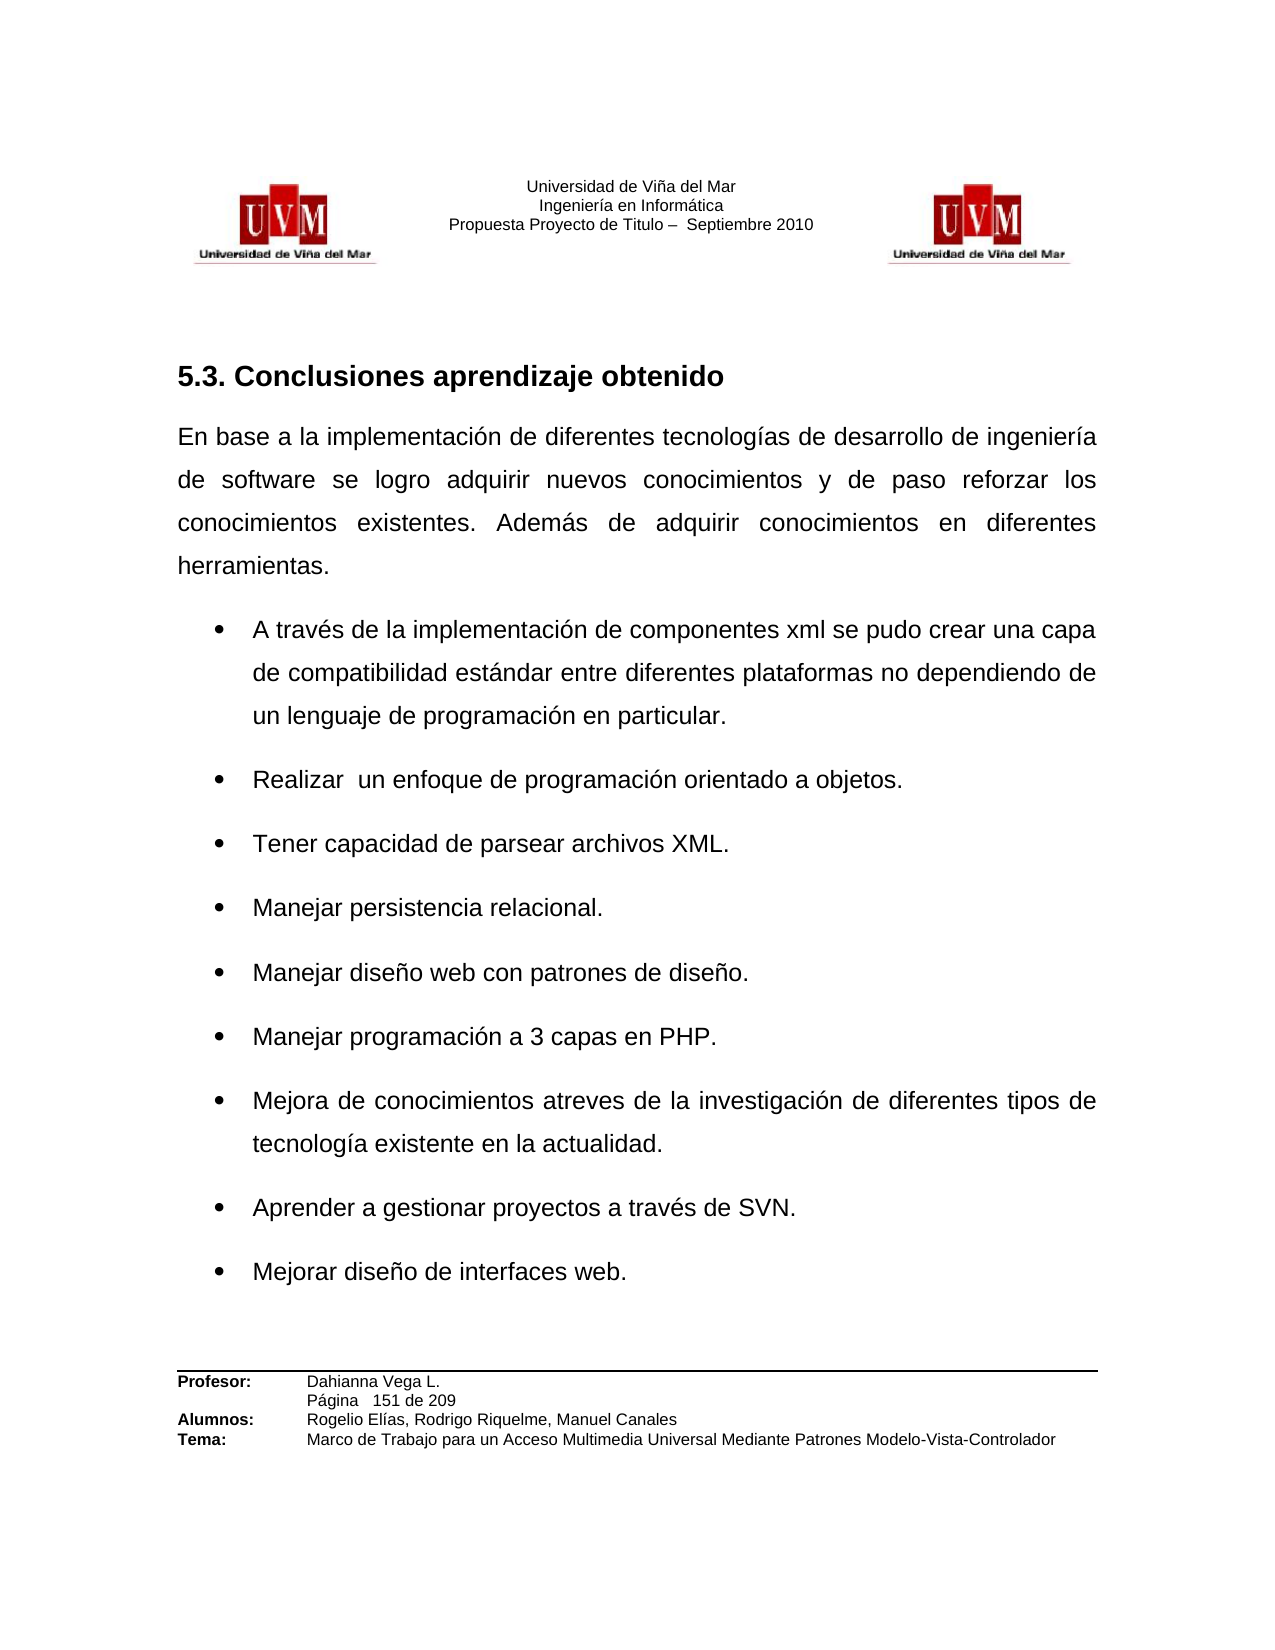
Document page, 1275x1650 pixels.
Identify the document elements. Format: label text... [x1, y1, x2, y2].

picture [177, 176, 390, 267]
list A través de la implementación de componentes xml se pudo crear una capa de compatibilidad estándar entre diferentes plataformas no dependiendo de un lenguaje de programación en particular. [215, 615, 1098, 730]
list Mejora de conocimientos atreves de la investigación de diferentes tipos de tecnología existente en la actualidad. [215, 1086, 1098, 1158]
list Manejar programación a 3 capas en PHP. [215, 1022, 1098, 1050]
list Tener capacidad de parsear archivos XML. [215, 829, 1098, 858]
list Mejorar diseño de interfaces web. [215, 1257, 1098, 1286]
text En base a la implementación de diferentes tecnologías de desarrollo de ingeniería de software se logro adquirir nuevos conocimientos y de paso reforzar los conocimientos existentes. Además de adquirir conocimientos en diferentes herramientas. [177, 422, 1098, 580]
list Manejar persistencia relacional. [215, 893, 1098, 922]
picture [871, 176, 1084, 267]
list Aprender a gestionar proyectos a través de SVN. [215, 1193, 1098, 1222]
list Realizar un enfoque de programación orientado a objetos. [215, 765, 1098, 794]
list Manejar diseño web con patrones de diseño. [215, 957, 1098, 986]
subtitle 5.3. Conclusiones aprendizaje obtenido [177, 359, 1098, 392]
